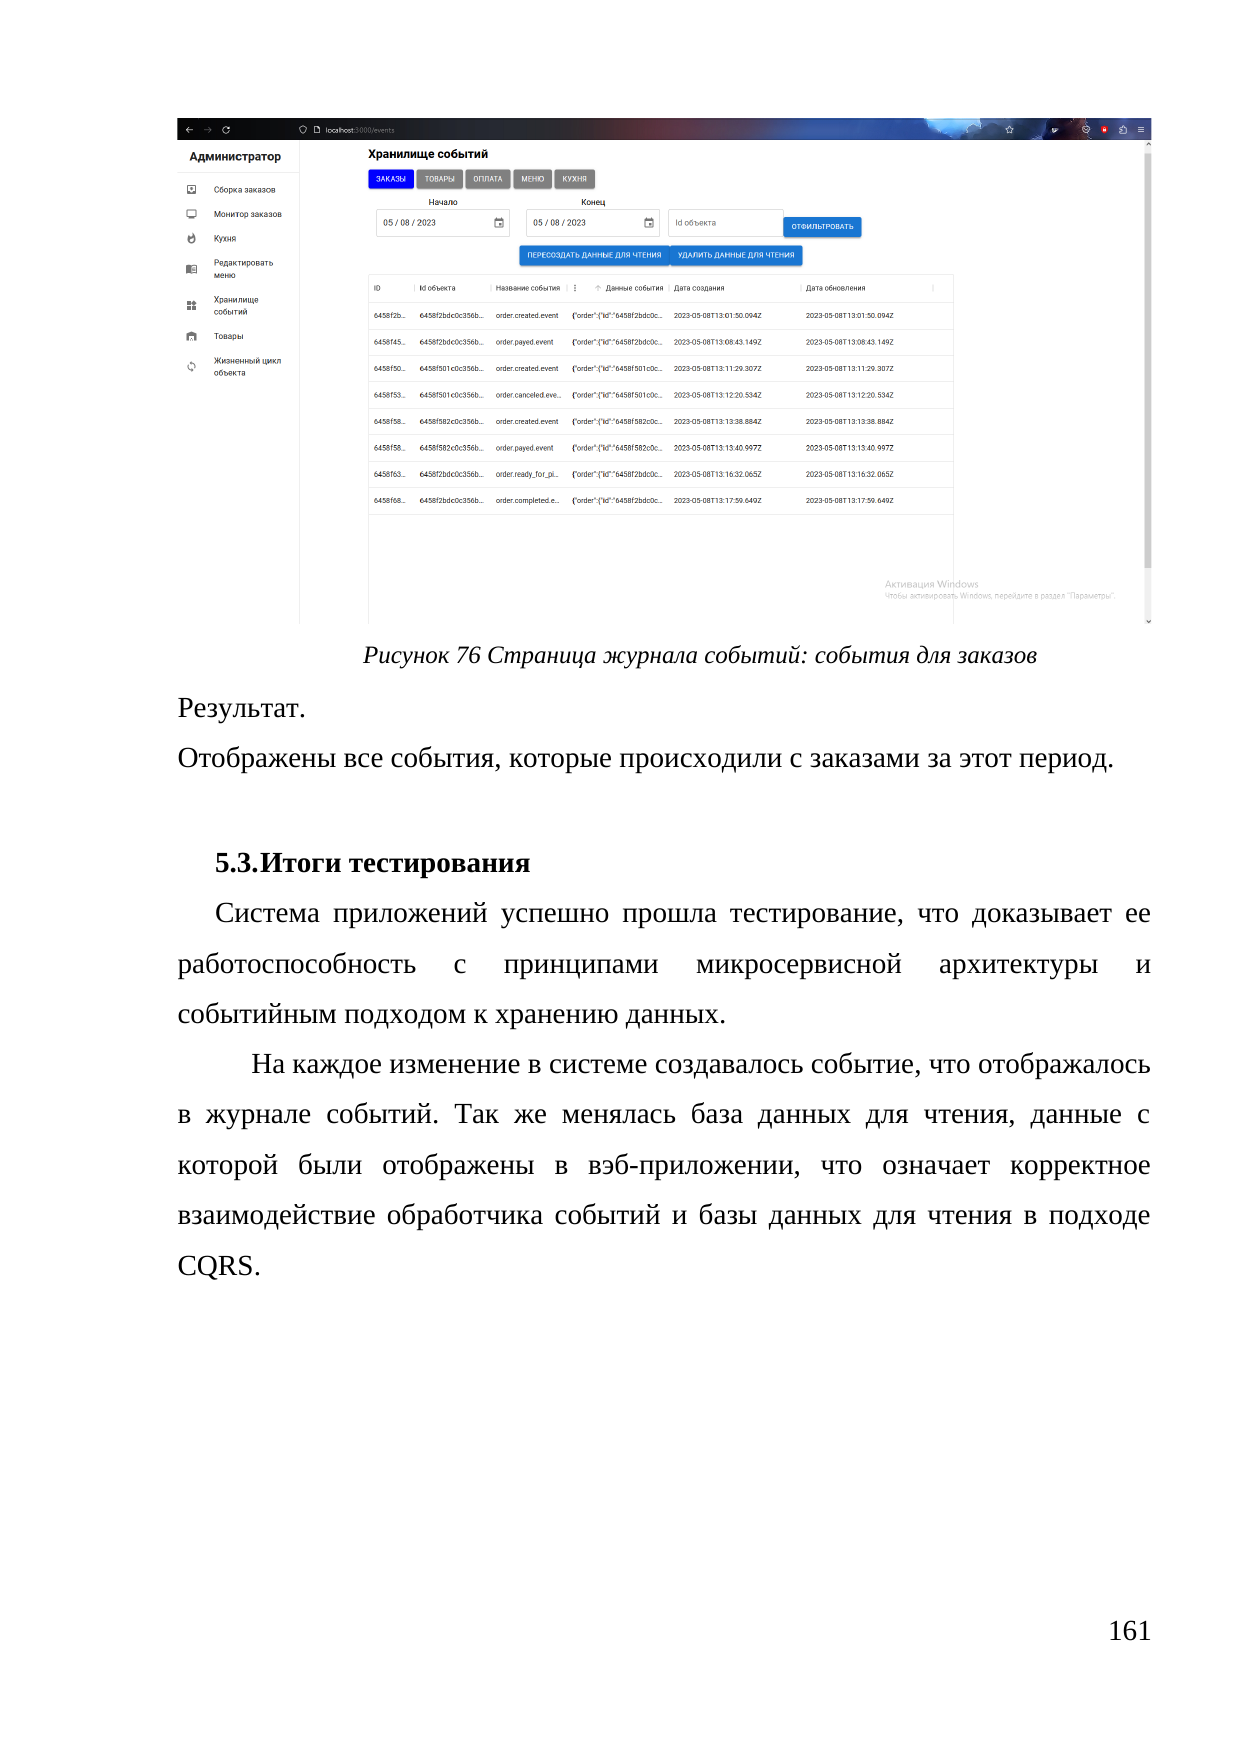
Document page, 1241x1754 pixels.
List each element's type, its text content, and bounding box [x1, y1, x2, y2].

subtitle Итоги тестирования [215, 845, 1152, 879]
picture [177, 118, 1152, 624]
text Система приложений успешно прошла тестирование, что доказывает ее работоспособность с принципами микросервисной архитектуры и событийным подходом к хранению данных. [177, 895, 1152, 1029]
text Отображены все события, которые происходили с заказами за этот период. [177, 740, 1152, 774]
text На каждое изменение в системе создавалось событие, что отображалось в журнале событий. Так же менялась база данных для чтения, данные с которой были отображены в вэб-приложении, что означает корректное взаимодействие обработчика событий и базы данных для чтения в подходе CQRS. [177, 1046, 1152, 1281]
text Результат. [177, 690, 1152, 723]
text Рисунок 76 Страница журнала событий: события для заказов [177, 640, 1152, 669]
